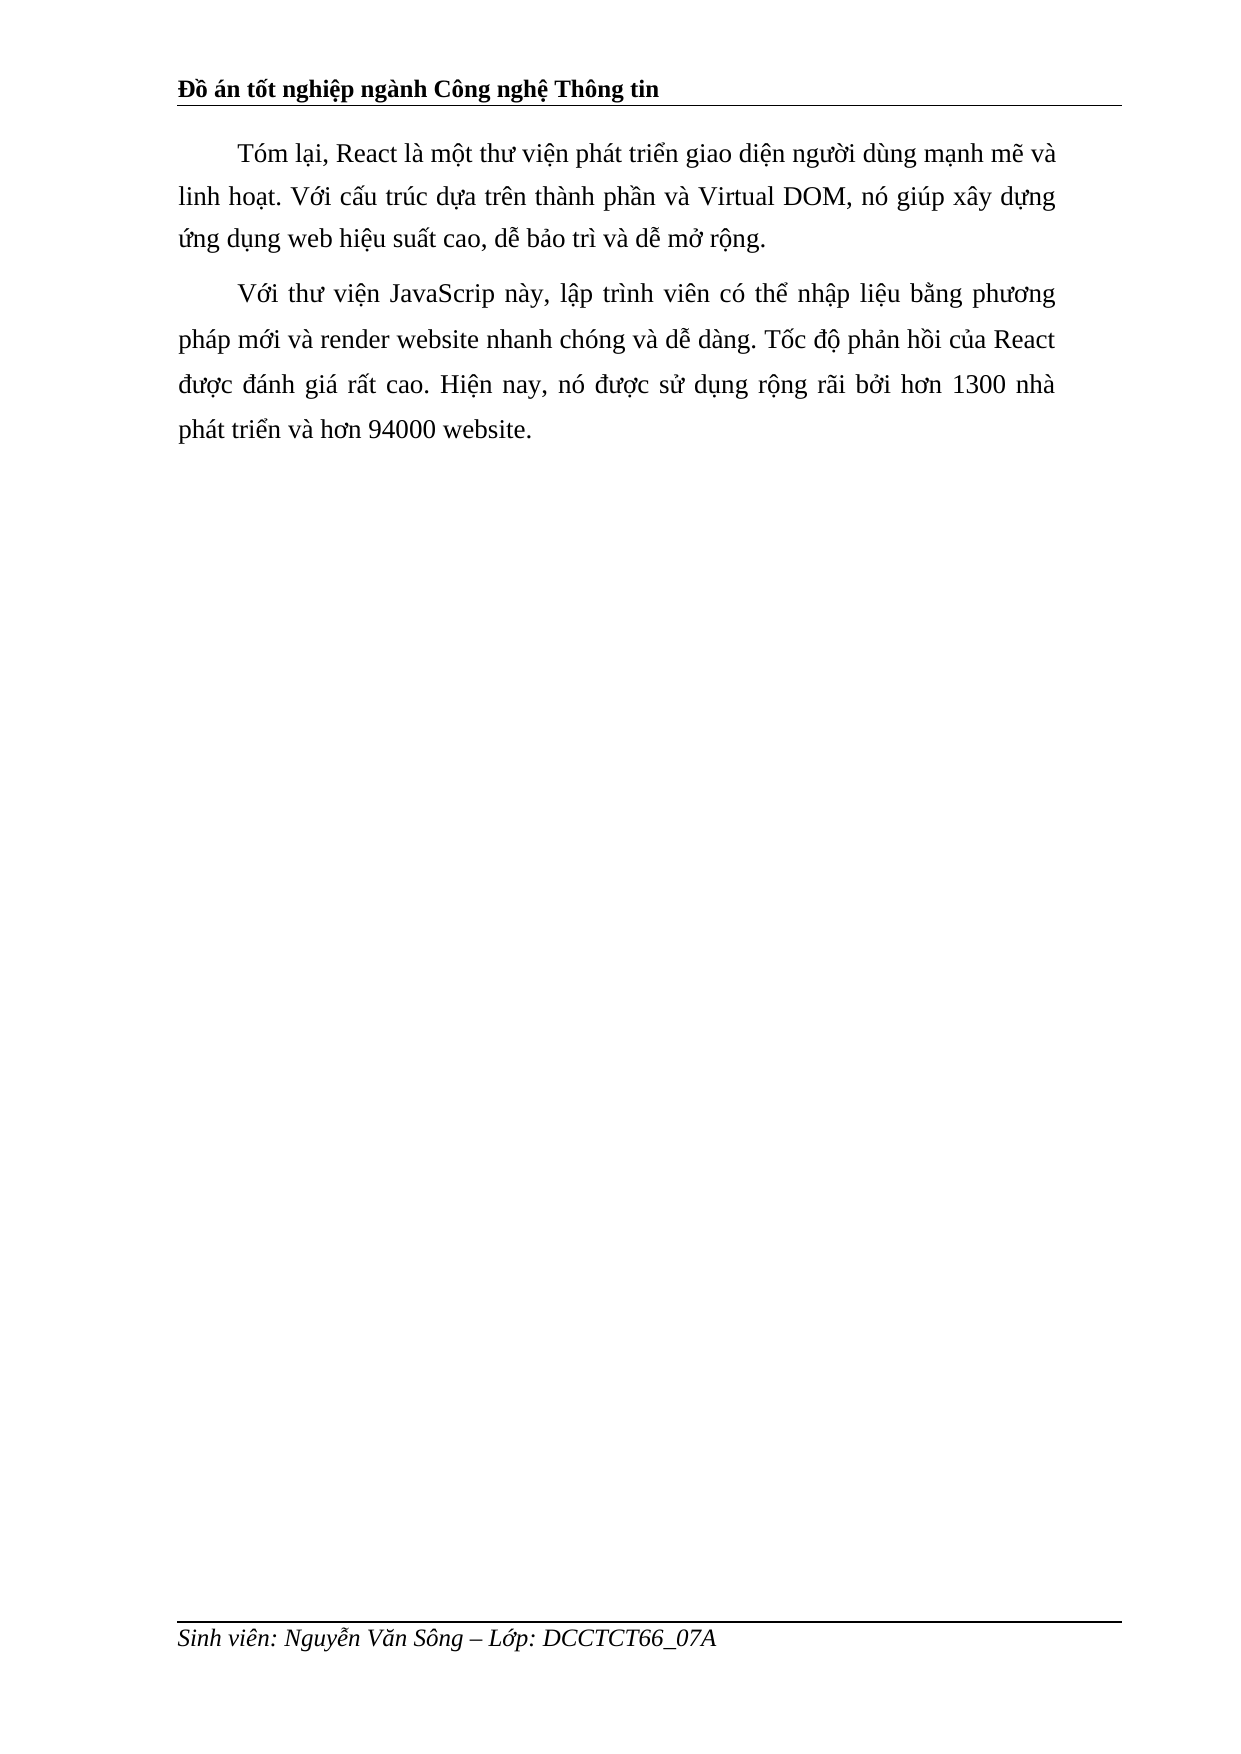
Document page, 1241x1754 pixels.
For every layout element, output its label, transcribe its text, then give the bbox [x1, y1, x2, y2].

text Với thư viện JavaScrip này, lập trình viên có thể nhập liệu bằng phương pháp mới và render website nhanh chóng và dễ dàng. Tốc độ phản hồi của React được đánh giá rất cao. Hiện nay, nó được sử dụng rộng rãi bởi hơn 1300 nhà phát triển và hơn 94000 website. [178, 278, 1057, 444]
text Tóm lại, React là một thư viện phát triển giao diện người dùng mạnh mẽ và linh hoạt. Với cấu trúc dựa trên thành phần và Virtual DOM, nó giúp xây dựng ứng dụng web hiệu suất cao, dễ bảo trì và dễ mở rộng. [178, 137, 1057, 254]
